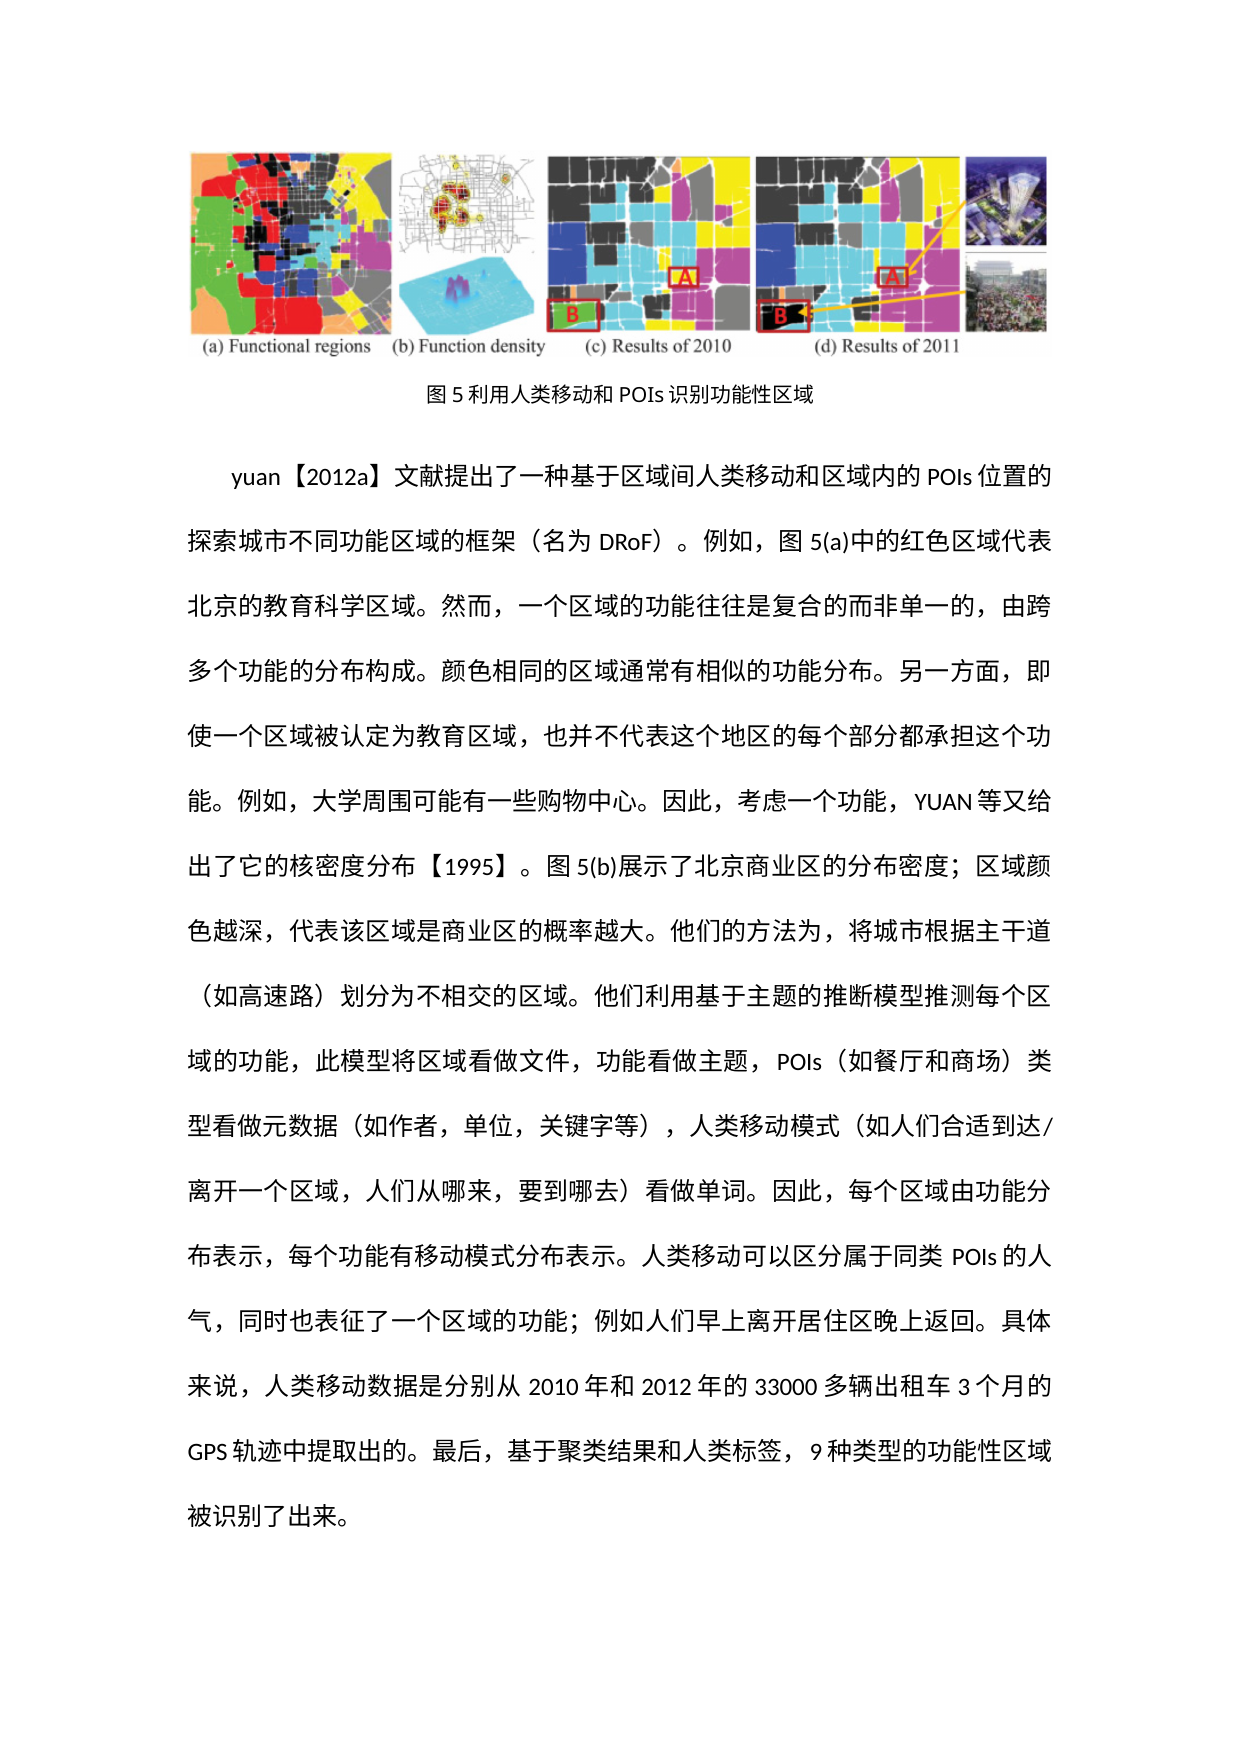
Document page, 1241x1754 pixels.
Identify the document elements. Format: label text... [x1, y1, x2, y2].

text 图 5 利用人类移动和POIs识别功能性区域 [187, 377, 1053, 410]
text yuan【2012a】文献提出了一种基于区域间人类移动和区域内的POIs位置的探索城市不同功能区域的框架（名为DRoF）。例如，图5(a)中的红色区域代表北京的教育科学区域。然而，一个区域的功能往往是复合的而非单一的，由跨多个功能的分布构成。颜色相同的区域通常有相似的功能分布。另一方面，即使一个区域被认定为教育区域，也并不代表这个地区的每个部分都承担这个功能。例如，大学周围可能有一些购物中心。因此，考虑一个功能，YUAN等又给出了它的核密度分布【1995】。图5(b)展示了北京商业区的分布密度；区域颜色越深，代表该区域是商业区的概率越大。他们的方法为，将城市根据主干道（如高速路）划分为不相交的区域。他们利用基于主题的推断模型推测每个区域的功能，此模型将区域看做文件，功能看做主题，POIs（如餐厅和商场）类型看做元数据（如作者，单位，关键字等），人类移动模式（如人们合适到达/离开一个区域，人们从哪来，要到哪去）看做单词。因此，每个区域由功能分布表示，每个功能有移动模式分布表示。人类移动可以区分属于同类POIs的人气，同时也表征了一个区域的功能；例如人们早上离开居住区晚上返回。具体来说，人类移动数据是分别从2010年和2012年的33000多辆出租车3个月的GPS轨迹中提取出的。最后，基于聚类结果和人类标签，9种类型的功能性区域被识别了出来。 [187, 442, 1053, 1547]
picture [187, 150, 1053, 357]
